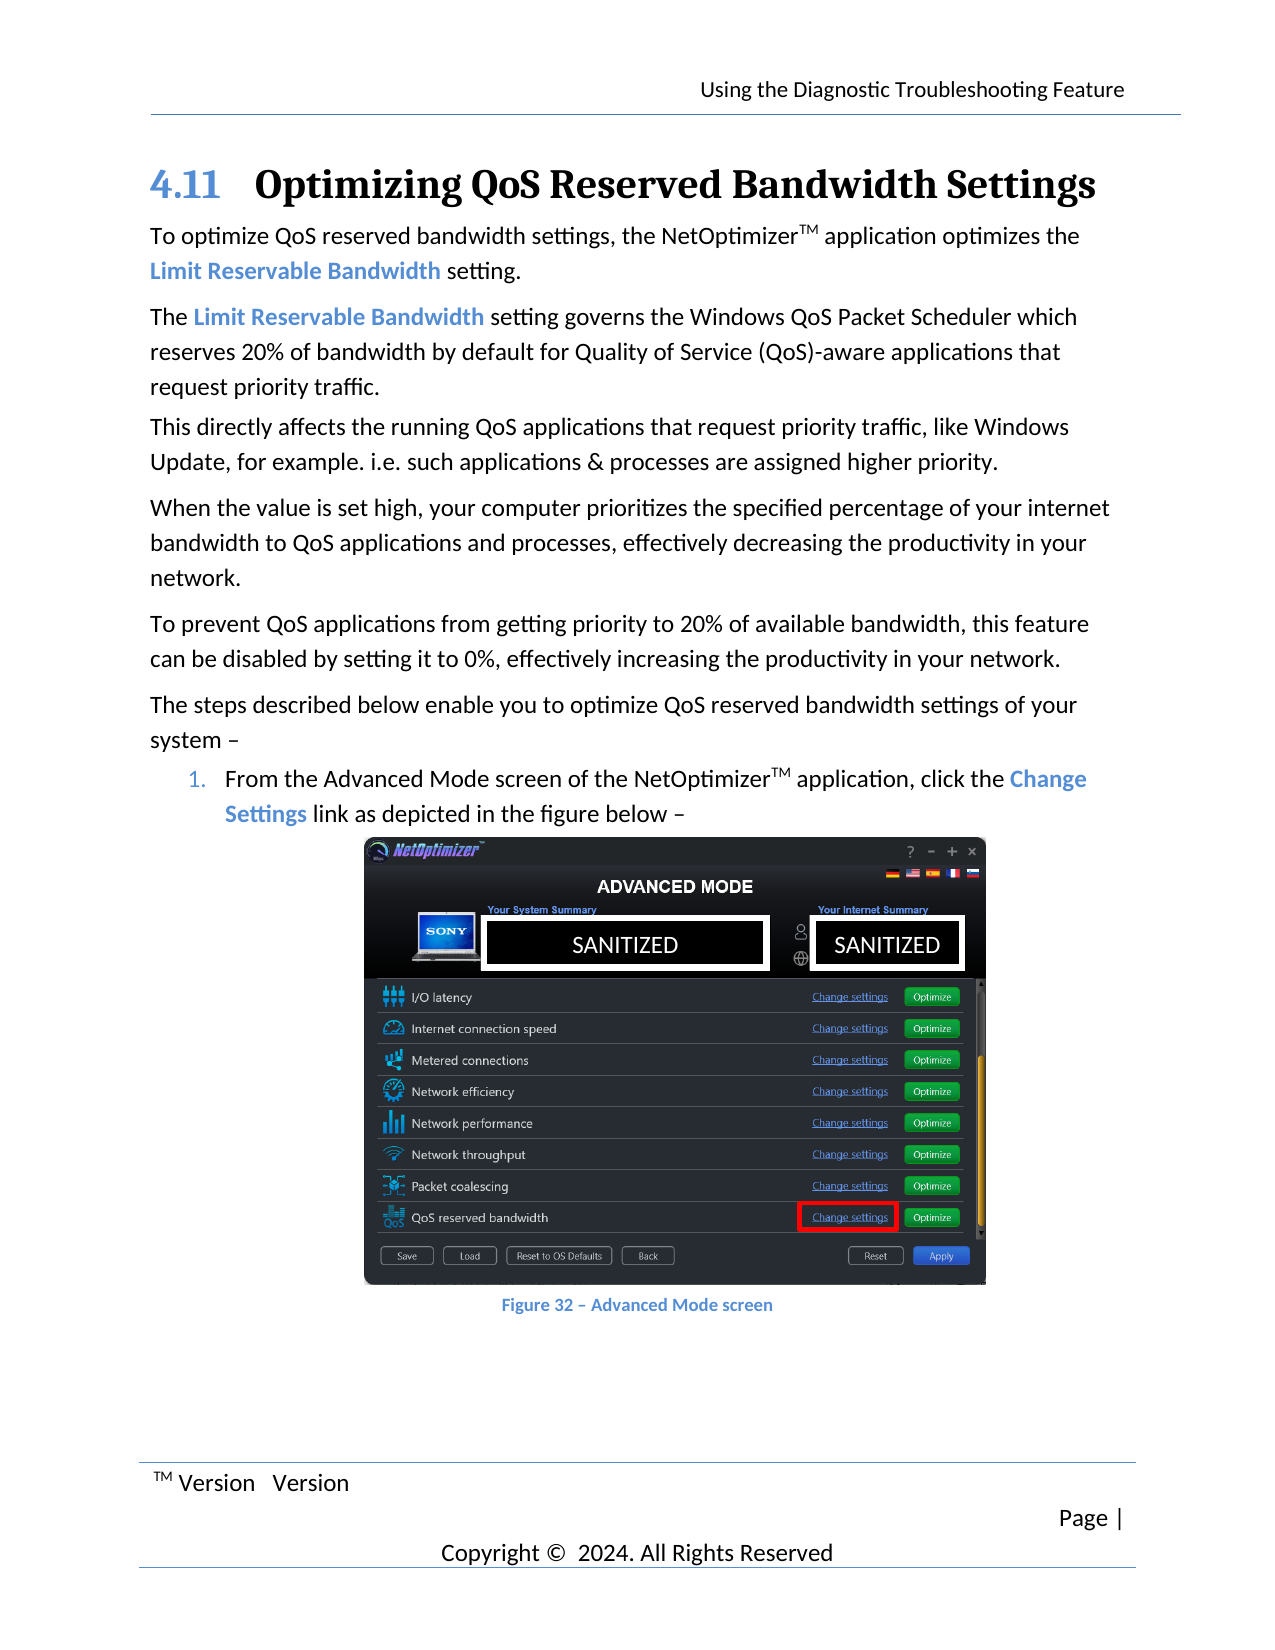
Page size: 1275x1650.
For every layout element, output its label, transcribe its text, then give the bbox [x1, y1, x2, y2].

picture [364, 837, 986, 1285]
text The Limit Reservable Bandwidth setting governs the Windows QoS Packet Scheduler which reserves 20% of bandwidth by default for Quality of Service (QoS)-aware applications that request priority traffic. [150, 302, 1125, 402]
text To optimize QoS reserved bandwidth settings, the NetOptimizerTM application optimizes the Limit Reservable Bandwidth setting. [150, 220, 1125, 286]
text When the value is set high, your computer prioritizes the specified percentage of your internet bandwidth to QoS applications and processes, effectively decreasing the productivity in your network. [150, 492, 1125, 592]
text To prevent QoS applications from getting priority to 20% of available bandwidth, this feature can be disabled by setting it to 0%, effectively increasing the productivity in your network. [150, 608, 1125, 673]
text This directly affects the running QoS applications that request priority traffic, like Windows Update, for example. i.e. such applications & processes are assigned higher priority. [150, 411, 1125, 476]
text The steps described below enable you to optimize QoS reserved bandwidth settings of your system – [150, 689, 1125, 755]
subtitle Optimizing QoS Reserved Bandwidth Settings [150, 161, 1125, 209]
list From the Advanced Mode screen of the NetOptimizerTM application, click the Change Settings link as depicted in the figure below – [187, 763, 1125, 829]
